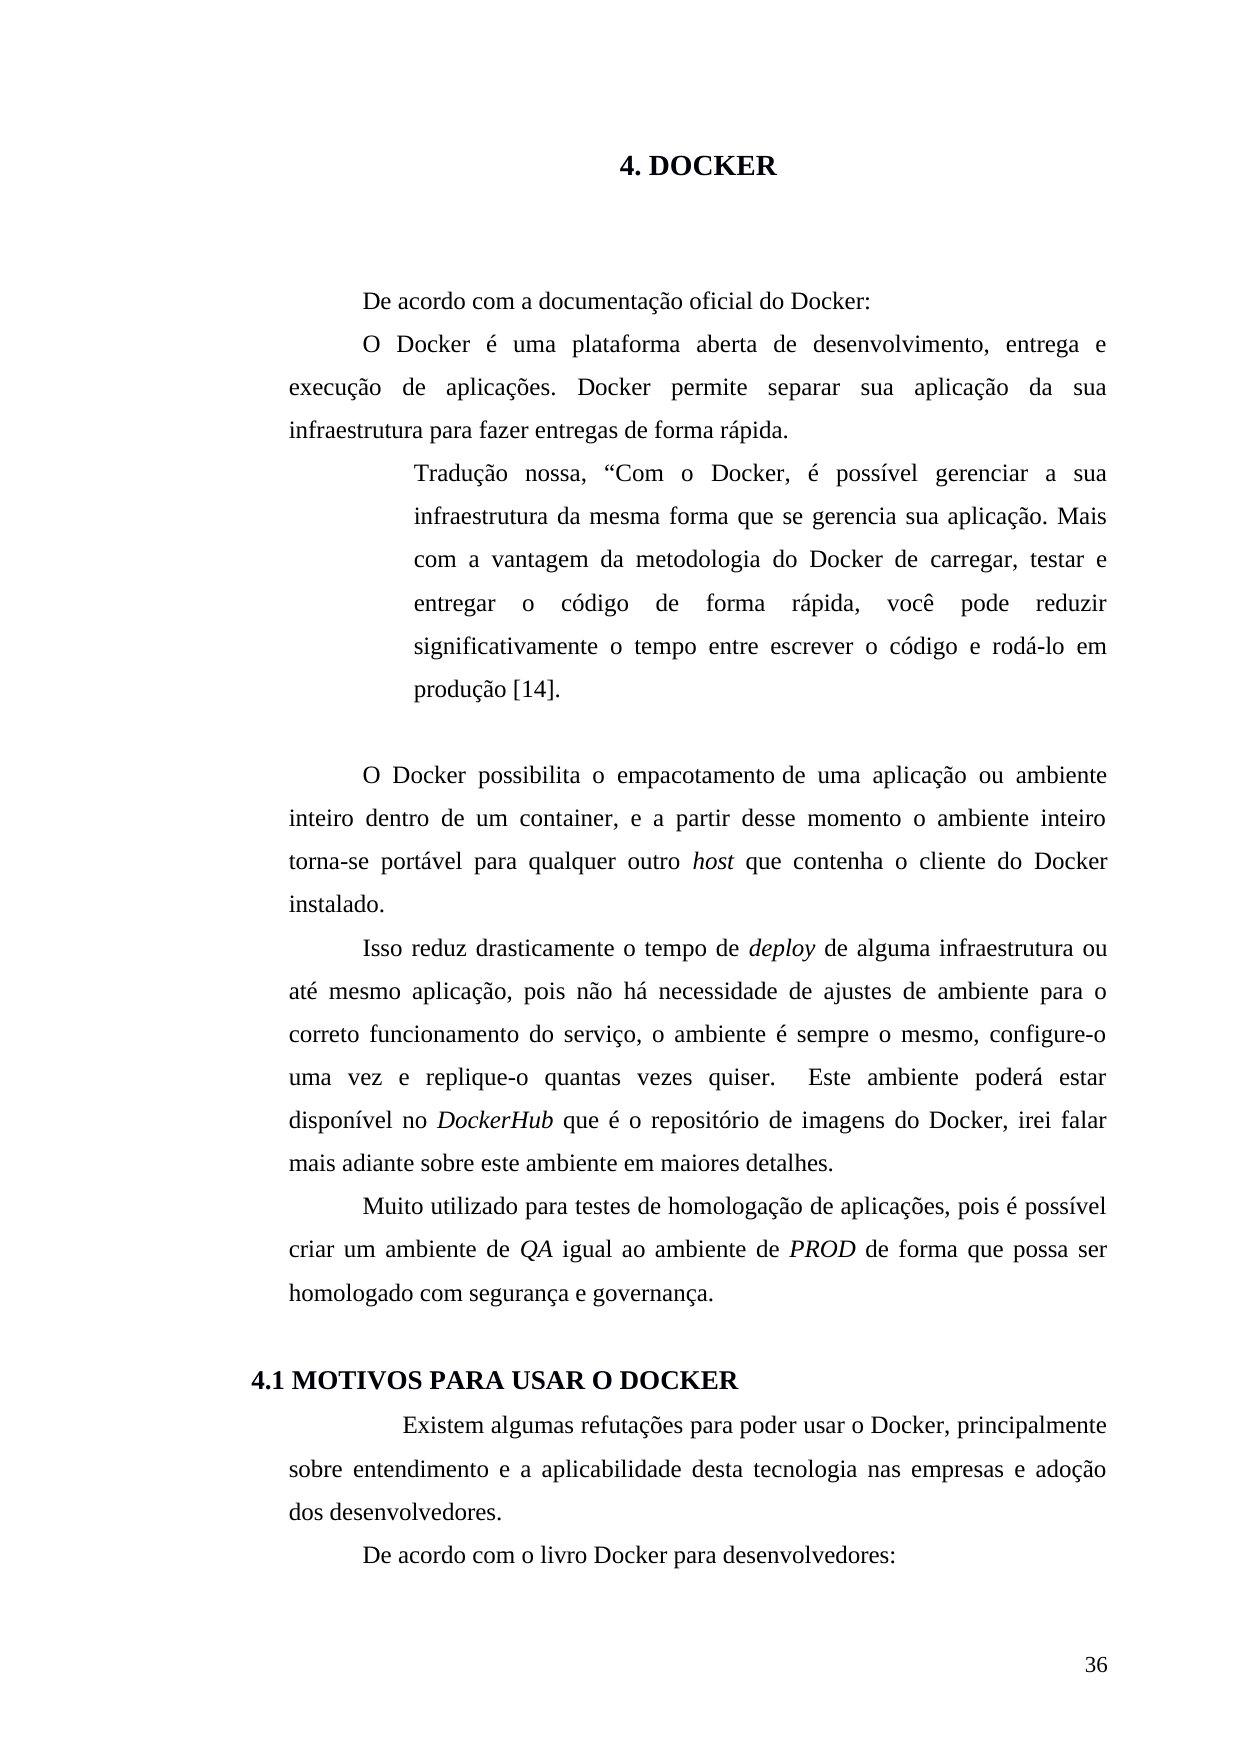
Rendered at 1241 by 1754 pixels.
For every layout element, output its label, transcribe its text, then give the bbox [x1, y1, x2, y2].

text Existem algumas refutações para poder usar o Docker, principalmente sobre entendimento e a aplicabilidade desta tecnologia nas empresas e adoção dos desenvolvedores. [288, 1411, 1107, 1526]
text Isso reduz drasticamente o tempo de deploy de alguma infraestrutura ou até mesmo aplicação, pois não há necessidade de ajustes de ambiente para o correto funcionamento do serviço, o ambiente é sempre o mesmo, configure-o uma vez e replique-o quantas vezes quiser. Este ambiente poderá estar disponível no DockerHub que é o repositório de imagens do Docker, irei falar mais adiante sobre este ambiente em maiores detalhes. [288, 933, 1107, 1177]
text O Docker possibilita o empacotamento de uma aplicação ou ambiente inteiro dentro de um container, e a partir desse momento o ambiente inteiro torna-se portável para qualquer outro host que contenha o cliente do Docker instalado. [288, 760, 1107, 918]
text 4. DOCKER [288, 148, 1107, 181]
text Muito utilizado para testes de homologação de aplicações, pois é possível criar um ambiente de QA igual ao ambiente de PROD de forma que possa ser homologado com segurança e governança. [288, 1191, 1107, 1306]
text De acordo com a documentação oficial do Docker: [288, 286, 1107, 314]
text 4.1 MOTIVOS PARA USAR O DOCKER [177, 1364, 1107, 1395]
text Tradução nossa, “Com o Docker, é possível gerenciar a sua infraestrutura da mesma forma que se gerencia sua aplicação. Mais com a vantagem da metodologia do Docker de carregar, testar e entregar o código de forma rápida, você pode reduzir significativamente o tempo entre escrever o código e rodá-lo em produção [14]. [413, 458, 1107, 703]
text De acordo com o livro Docker para desenvolvedores: [288, 1540, 1107, 1569]
text O Docker é uma plataforma aberta de desenvolvimento, entrega e execução de aplicações. Docker permite separar sua aplicação da sua infraestrutura para fazer entregas de forma rápida. [288, 329, 1107, 444]
